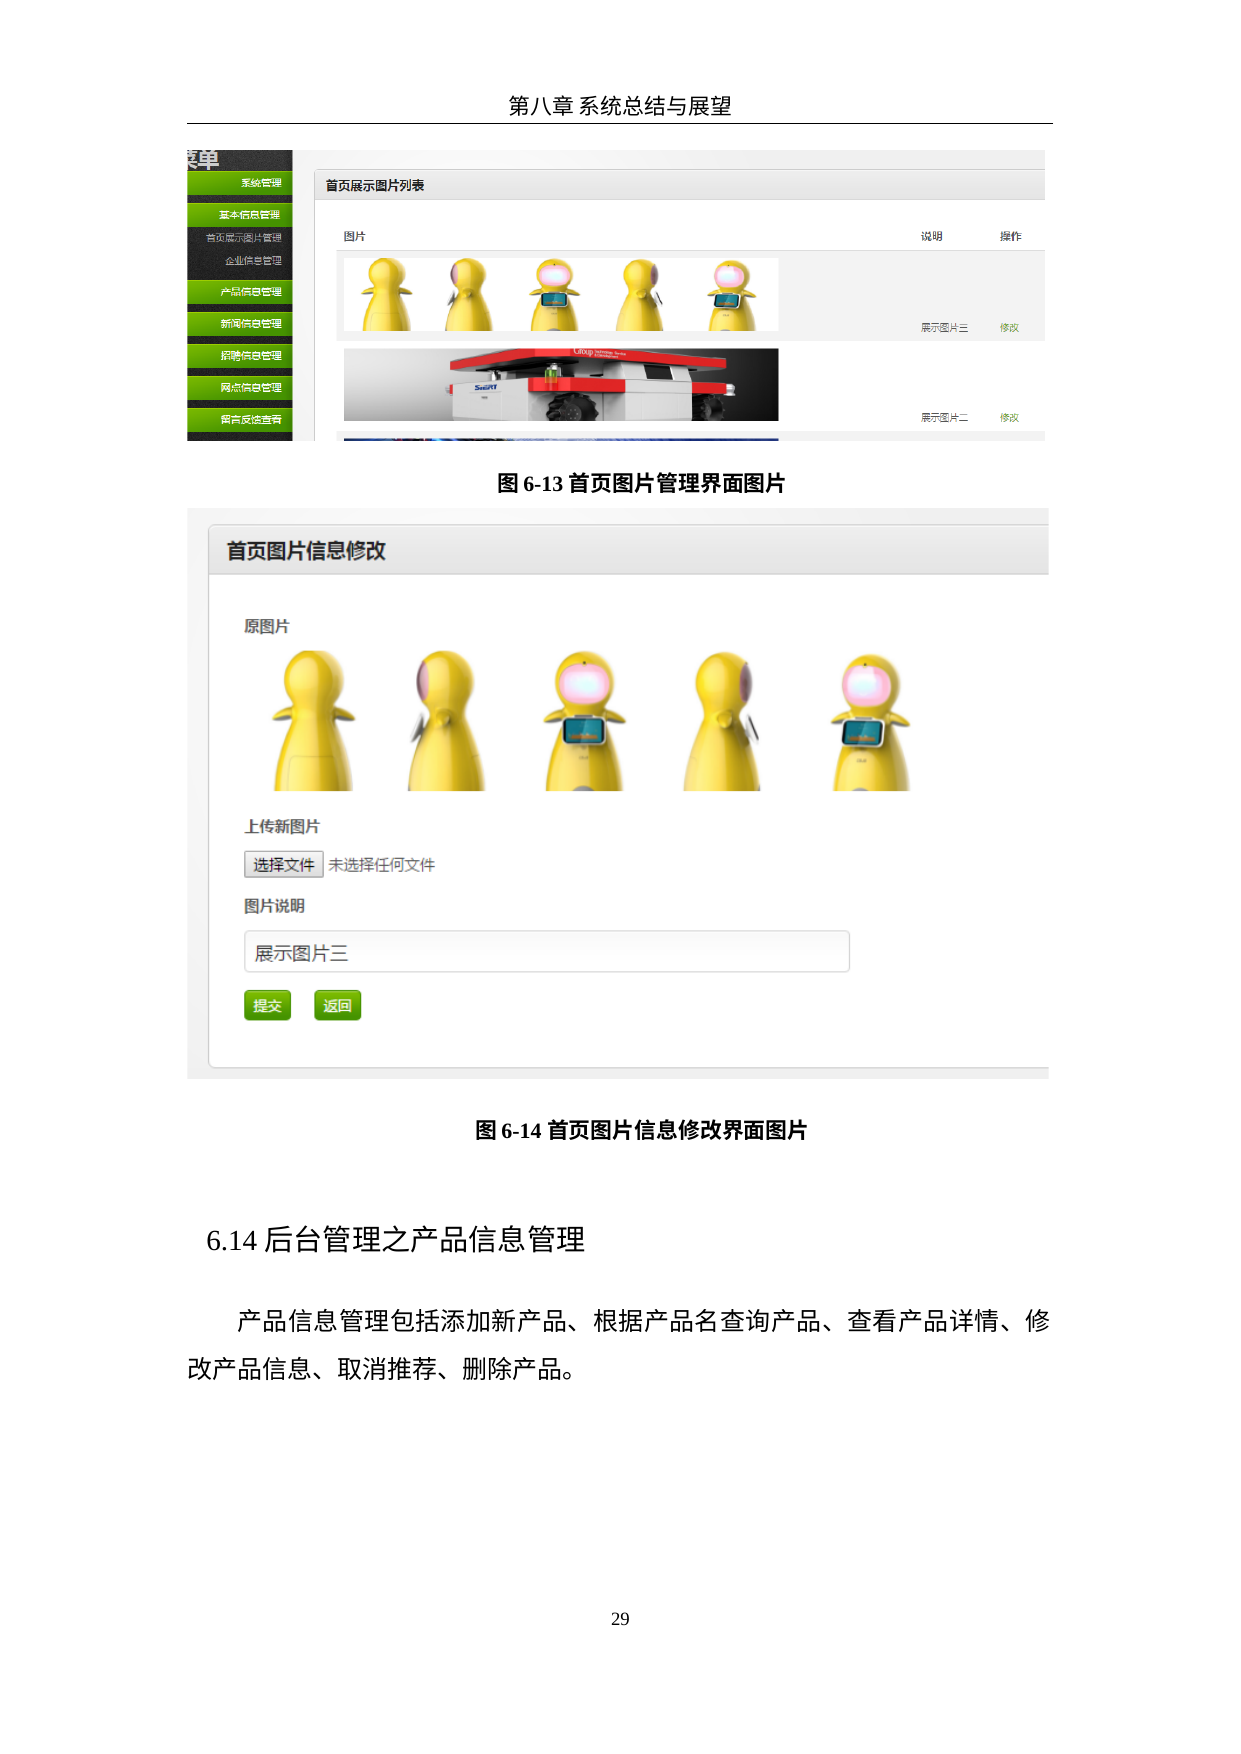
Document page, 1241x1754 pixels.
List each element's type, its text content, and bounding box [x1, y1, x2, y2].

text 图6-14 首页图片信息修改界面图片 [187, 1113, 1053, 1145]
subtitle 6.14 后台管理之产品信息管理 [206, 1217, 1053, 1259]
picture [187, 150, 1045, 441]
text 图6-13 首页图片管理界面图片 [187, 466, 1053, 498]
text 产品信息管理包括添加新产品、根据产品名查询产品、查看产品详情、修改产品信息、取消推荐、删除产品。 [187, 1301, 1053, 1386]
picture [187, 508, 1049, 1079]
